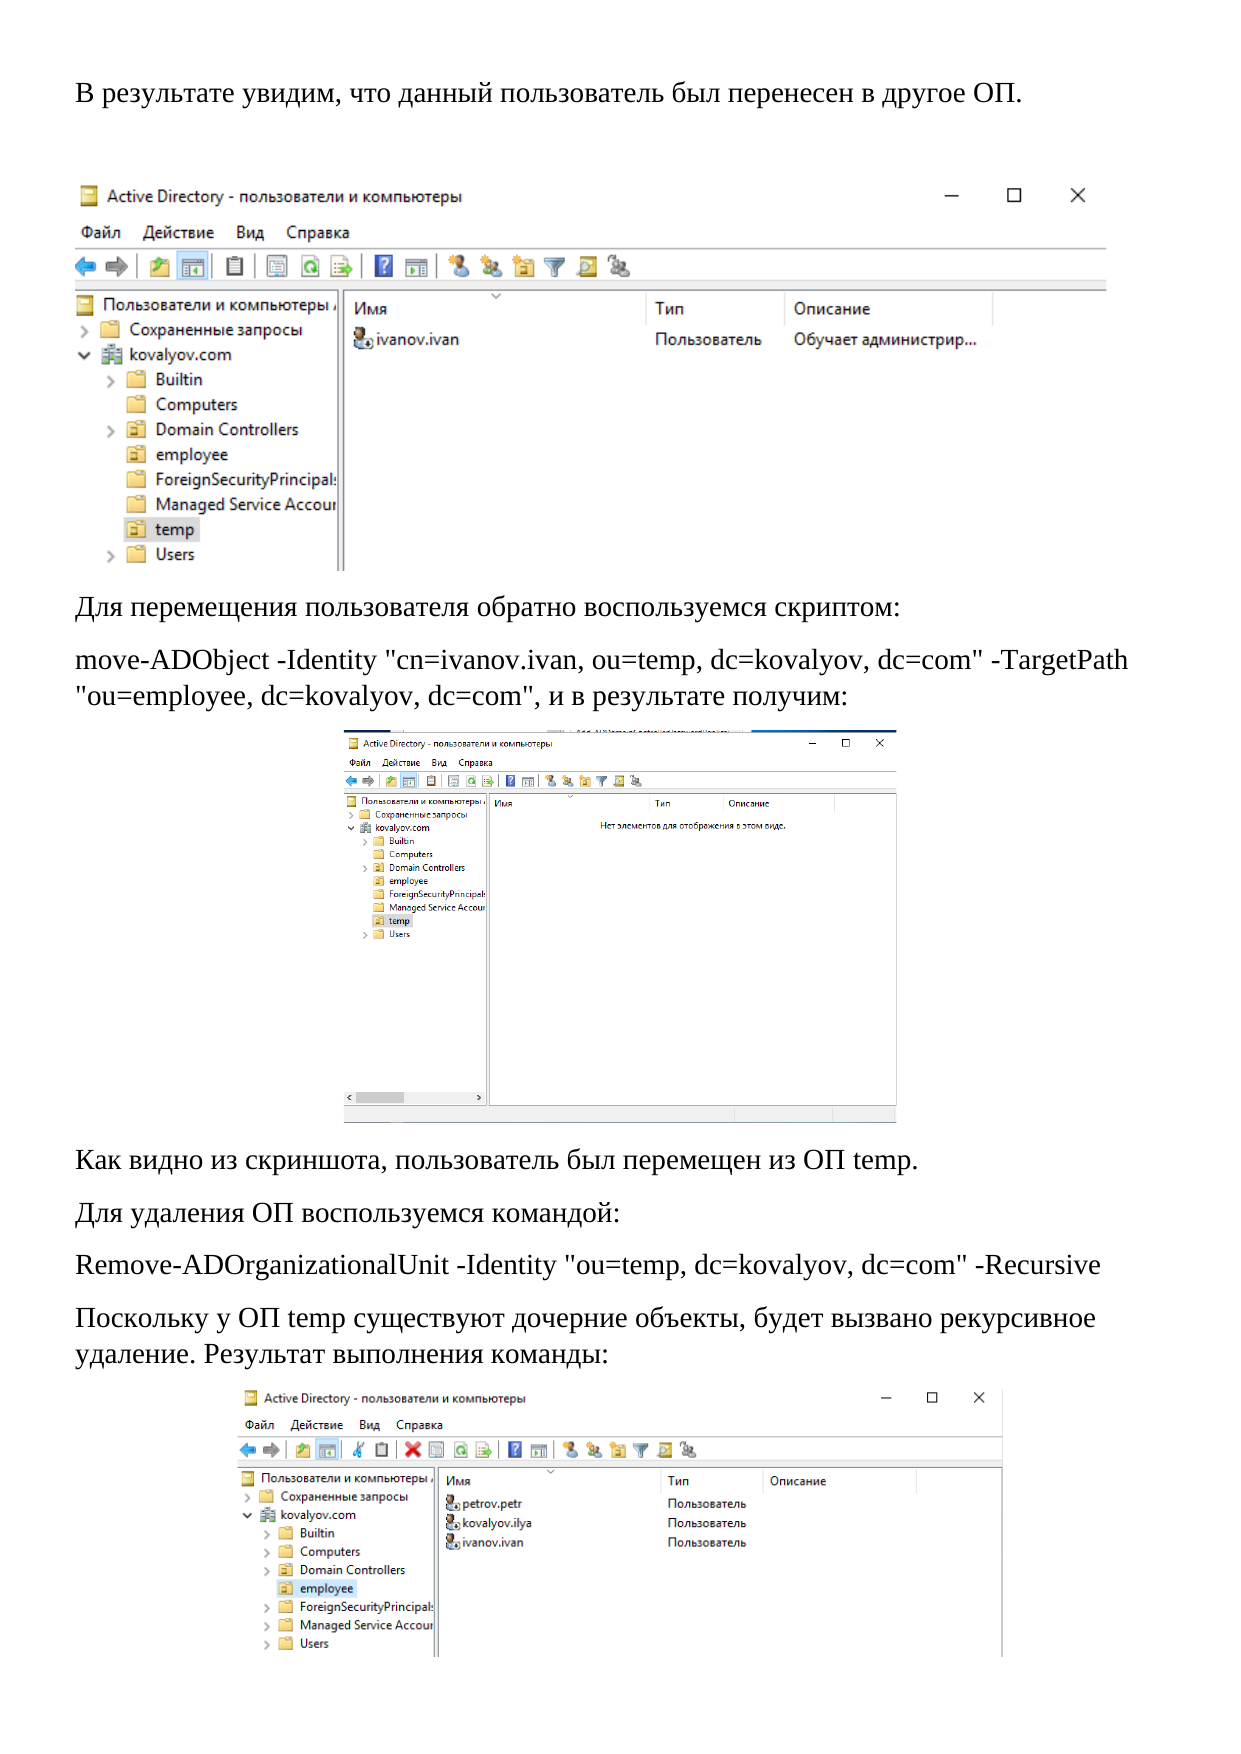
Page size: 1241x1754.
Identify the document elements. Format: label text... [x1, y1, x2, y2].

picture [75, 180, 1107, 571]
text Для удаления ОП воспользуемся командой: [75, 1195, 1165, 1228]
picture [343, 730, 897, 1123]
text move-ADObject -Identity "cn=ivanov.ivan, ou=temp, dc=kovalyov, dc=com" -TargetPath "ou=employee, dc=kovalyov, dc=com", и в результате получим: [75, 642, 1165, 712]
text Для перемещения пользователя обратно воспользуемся скриптом: [75, 589, 1165, 623]
text В результате увидим, что данный пользователь был перенесен в другое ОП. [75, 75, 1165, 108]
text Поскольку у ОП temp существуют дочерние объекты, будет вызвано рекурсивное удаление. Результат выполнения команды: [75, 1300, 1165, 1370]
text Как видно из скриншота, пользователь был перемещен из ОП temp. [75, 1142, 1165, 1175]
text Remove-ADOrganizationalUnit -Identity "ou=temp, dc=kovalyov, dc=com" -Recursive [75, 1247, 1165, 1281]
picture [237, 1389, 1003, 1657]
